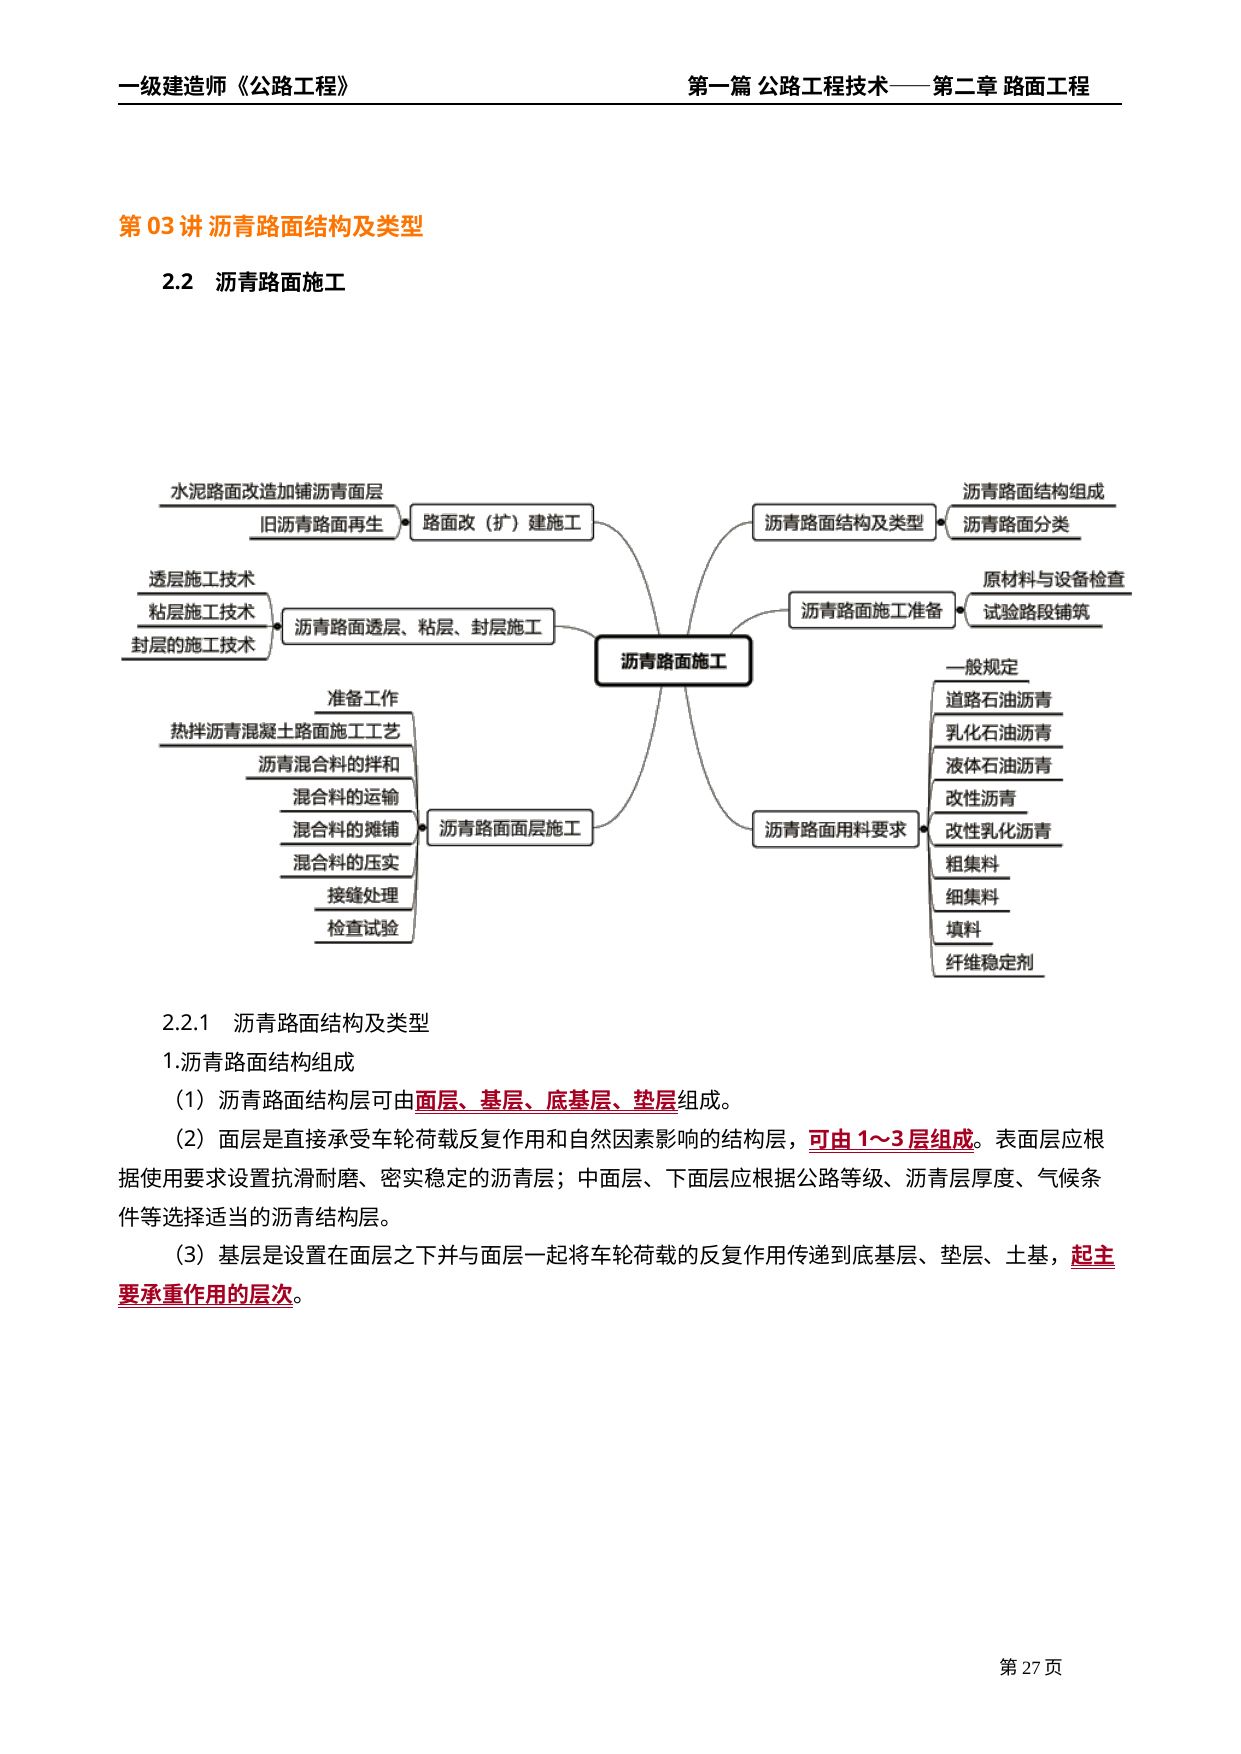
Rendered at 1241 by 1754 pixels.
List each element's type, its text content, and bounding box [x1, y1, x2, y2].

text 第03讲 沥青路面结构及类型 [118, 147, 1122, 259]
picture [118, 438, 1150, 986]
text （1）沥青路面结构层可由面层、基层、底基层、垫层组成。 [118, 1082, 1122, 1116]
text 1.沥青路面结构组成 [118, 1043, 1122, 1077]
text 2.2.1 沥青路面结构及类型 [118, 1005, 1122, 1039]
text 2.2 沥青路面施工 [118, 264, 1122, 298]
text （3）基层是设置在面层之下并与面层一起将车轮荷载的反复作用传递到底基层、垫层、土基，起主要承重作用的层次。 [118, 1237, 1122, 1310]
text （2）面层是直接承受车轮荷载反复作用和自然因素影响的结构层，可由1～3层组成。表面层应根据使用要求设置抗滑耐磨、密实稳定的沥青层；中面层、下面层应根据公路等级、沥青层厚度、气候条件等选择适当的沥青结构层。 [118, 1121, 1122, 1233]
